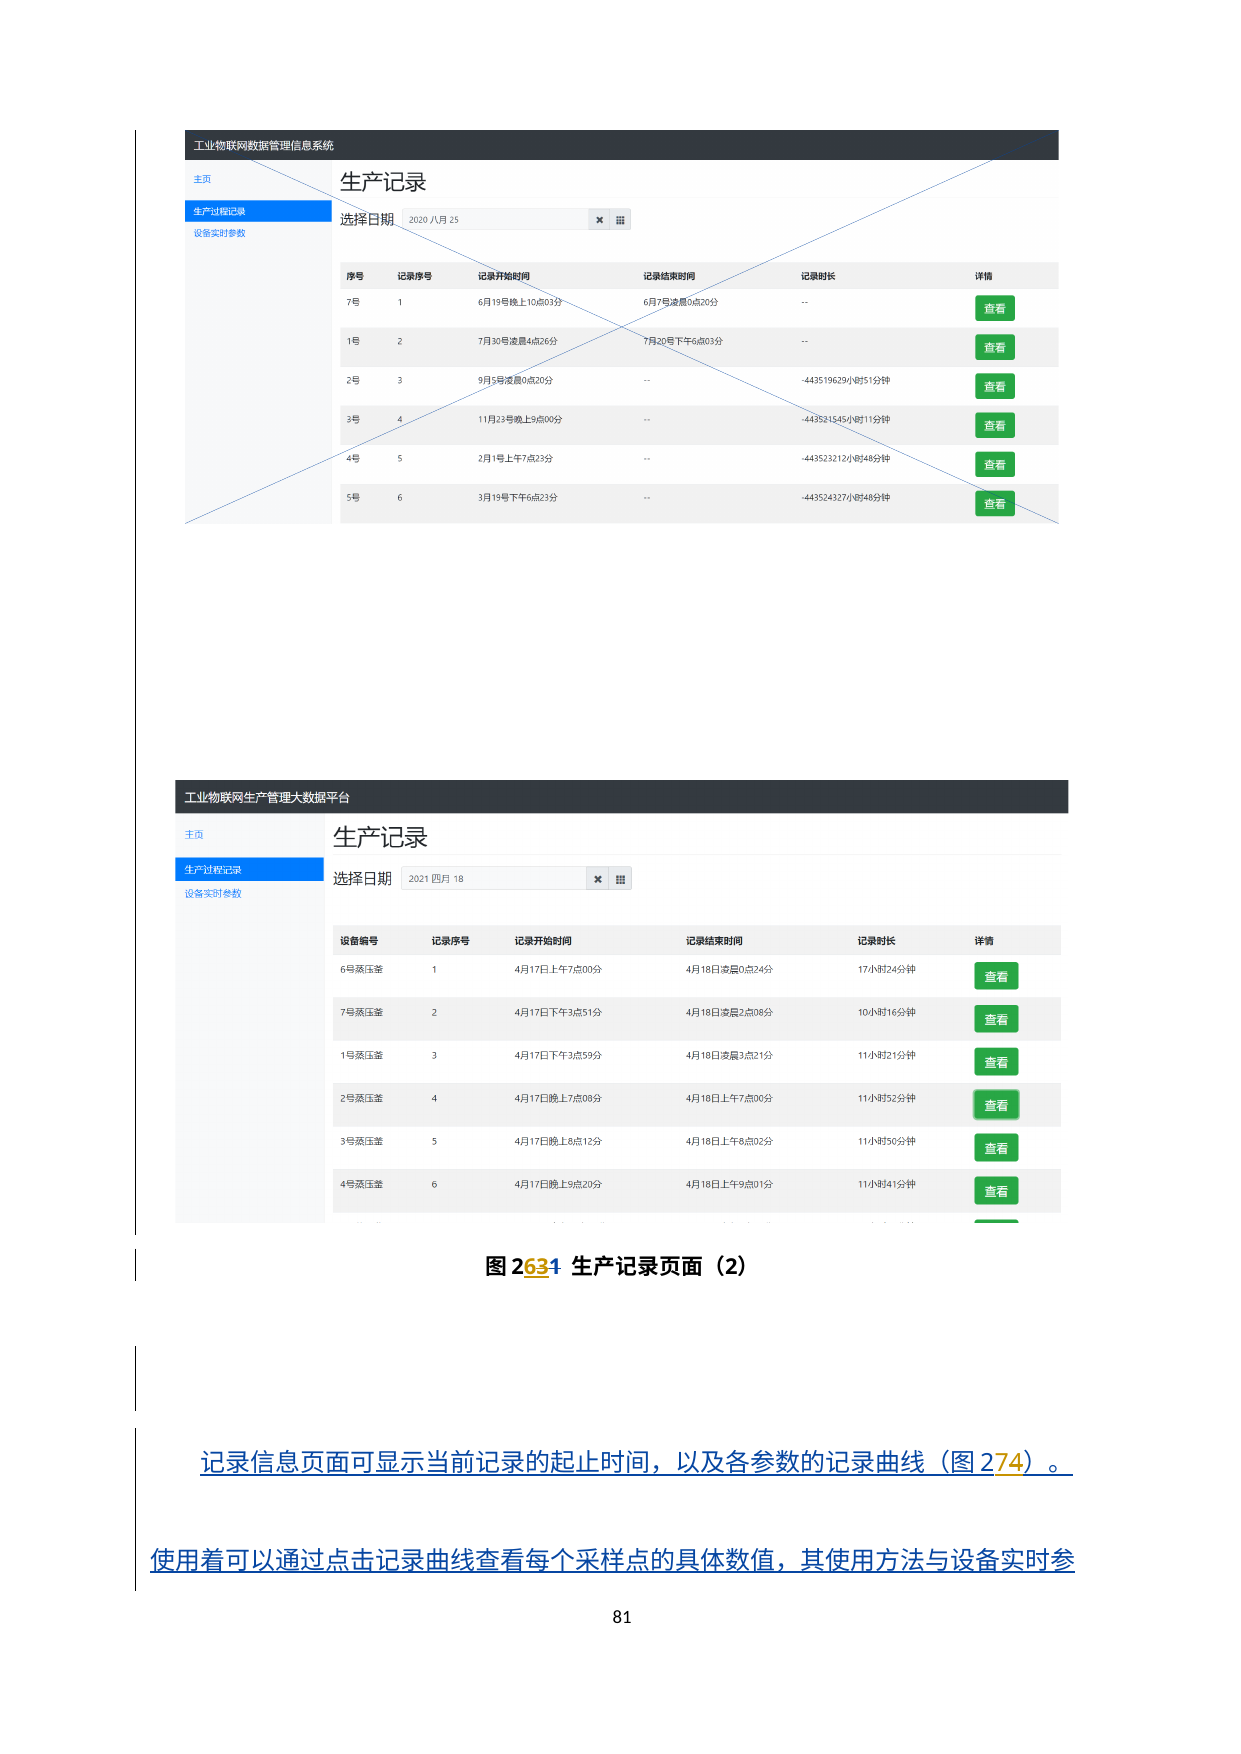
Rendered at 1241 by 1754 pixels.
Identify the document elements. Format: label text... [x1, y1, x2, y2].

picture [188, 130, 1056, 326]
picture [187, 328, 1057, 524]
picture [175, 780, 1069, 1223]
picture [185, 131, 619, 523]
picture [625, 131, 1059, 523]
text 图2 生产记录页面（2） [150, 1248, 1094, 1281]
